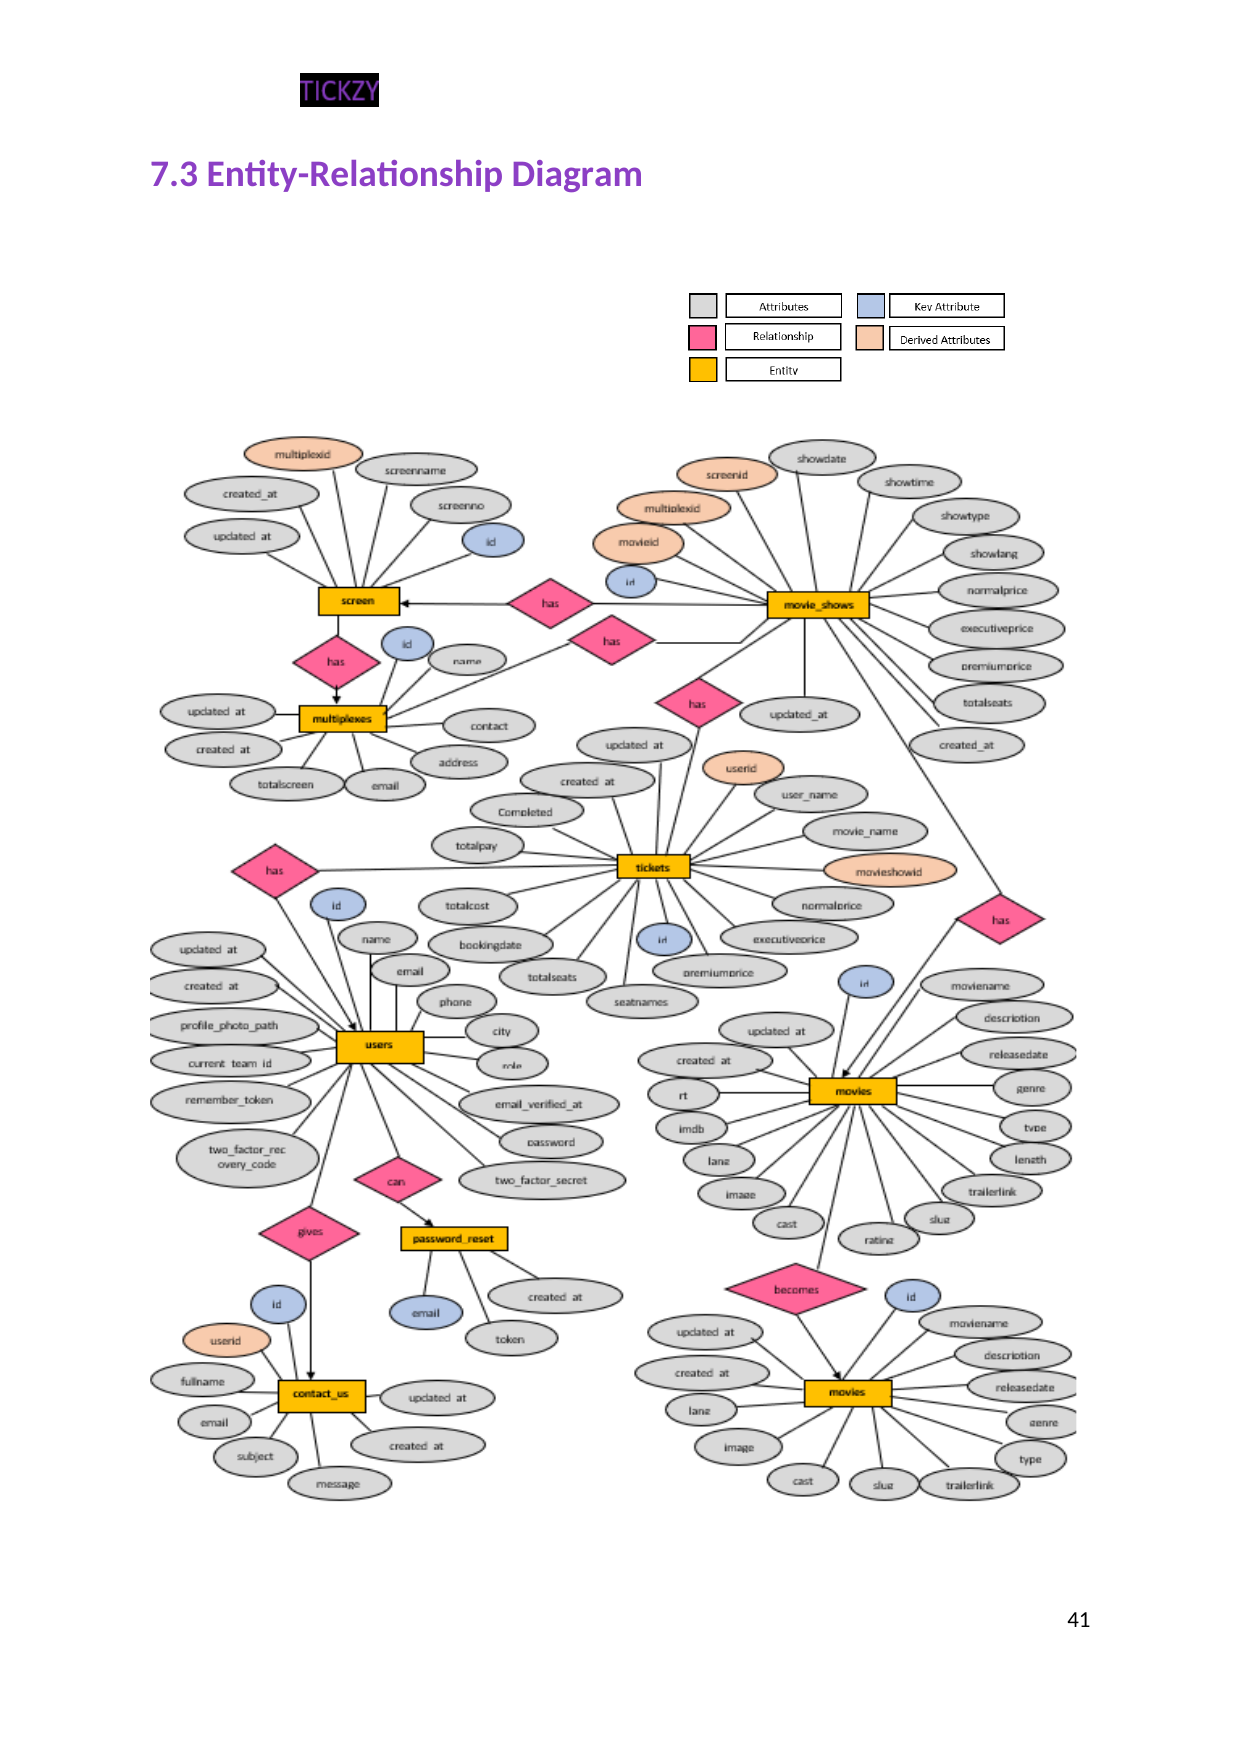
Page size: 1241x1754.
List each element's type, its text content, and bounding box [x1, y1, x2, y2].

picture [150, 422, 1077, 1507]
picture [300, 73, 379, 107]
text 7.3 Entity-Relationship Diagram [150, 150, 1090, 196]
picture [666, 282, 1031, 403]
